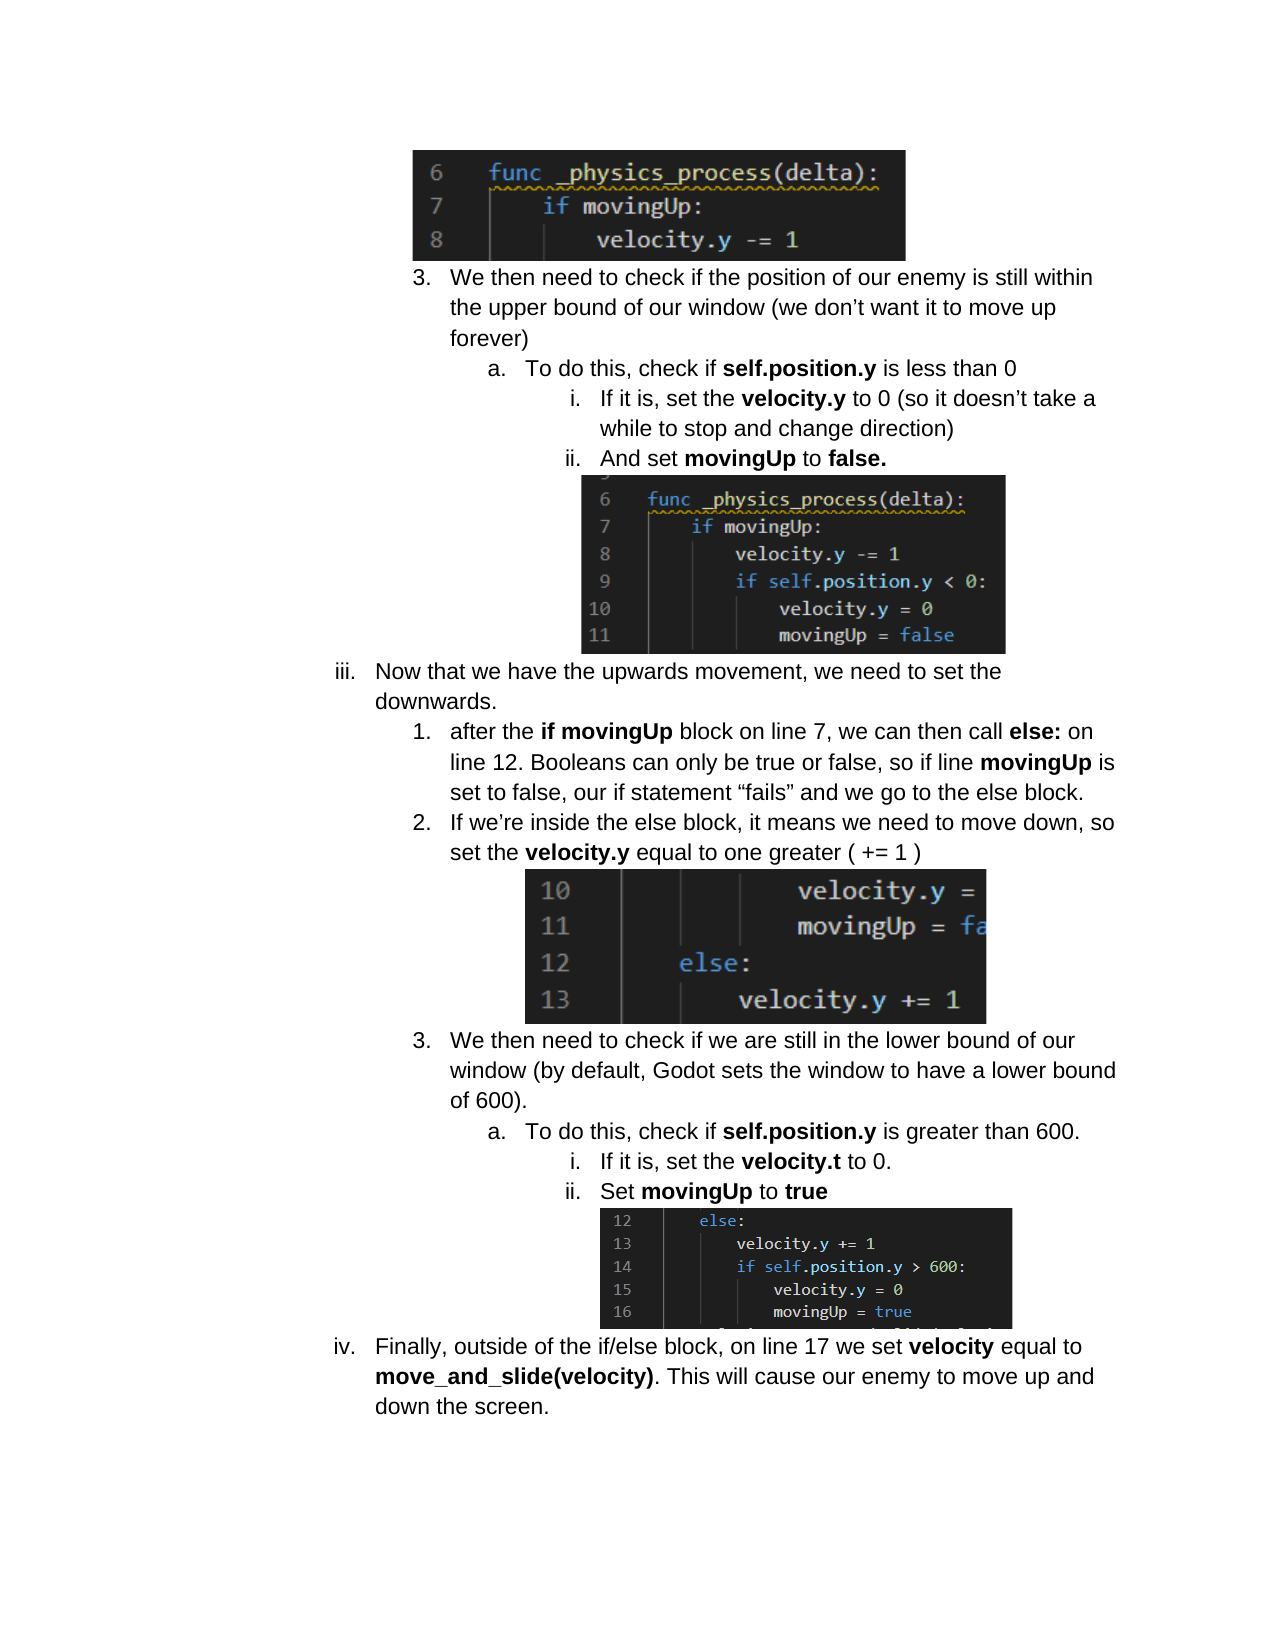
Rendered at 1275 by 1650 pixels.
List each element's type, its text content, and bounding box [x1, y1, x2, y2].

picture [581, 475, 1006, 654]
list after the if movingUp block on line 7, we can then call else: on line 12. Booleans can only be true or false, so if line movingUp is set to false, our if statement “fails” and we go to the else block. [412, 718, 1125, 805]
list If it is, set the velocity.t to 0. [581, 1148, 1125, 1174]
list If we’re inside the else block, it means we need to move down, so set the velocity.y equal to one greater ( += 1 ) [412, 809, 1125, 865]
list If it is, set the velocity.y to 0 (so it doesn’t take a while to stop and change direction) [581, 385, 1125, 442]
list Set movingUp to true [581, 1178, 1125, 1204]
list Now that we have the upwards movement, we need to set the downwards. [356, 658, 1125, 714]
list To do this, check if self.position.y is less than 0 [487, 355, 1125, 381]
list We then need to check if we are still in the lower bound of our window (by default, Godot sets the window to have a lower bound of 600). [412, 1027, 1125, 1114]
picture [525, 869, 987, 1024]
list Finally, outside of the if/else block, on line 17 we set velocity equal to move_and_slide(velocity). This will cause our enemy to move up and down the screen. [356, 1333, 1125, 1419]
list We then need to check if the position of our enemy is still within the upper bound of our window (we don’t want it to move up forever) [412, 264, 1125, 351]
list To do this, check if self.position.y is greater than 600. [487, 1118, 1125, 1144]
picture [412, 150, 906, 261]
picture [600, 1208, 1013, 1329]
list And set movingUp to false. [581, 445, 1125, 472]
